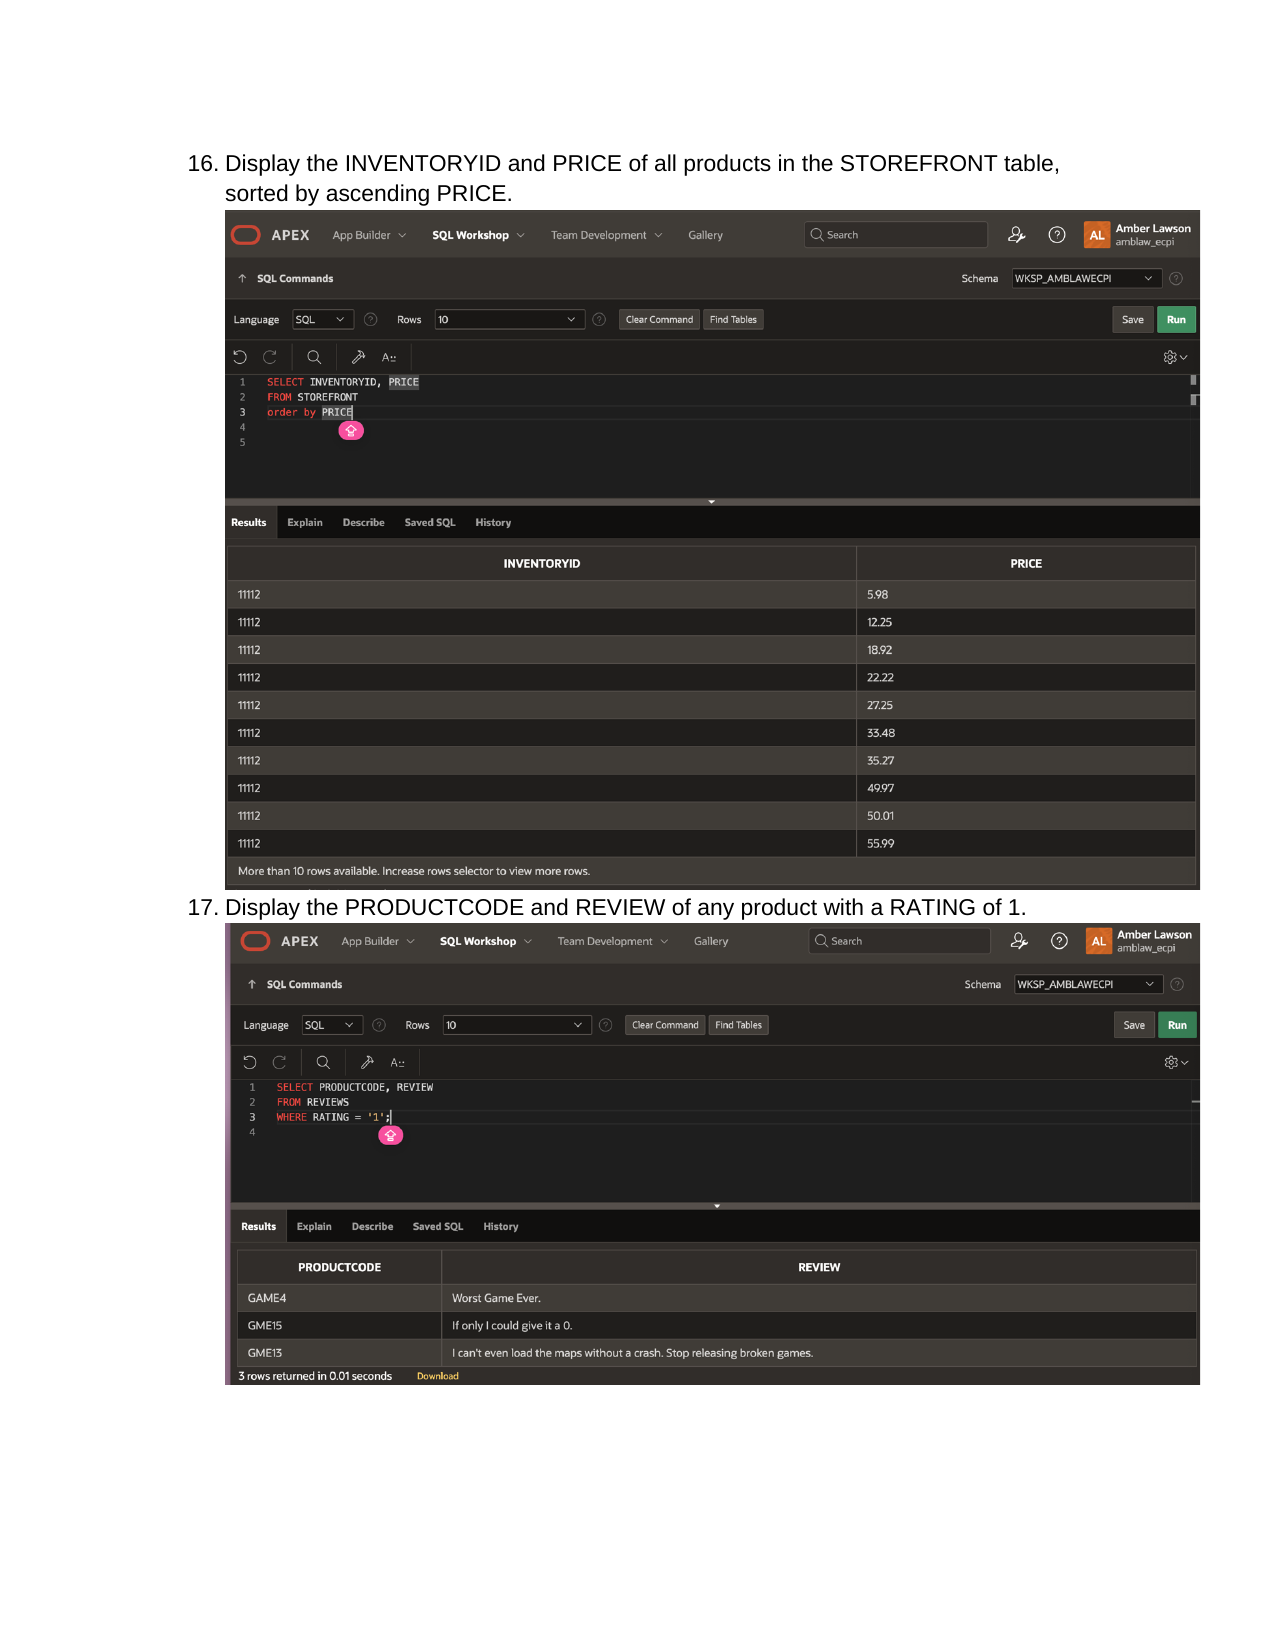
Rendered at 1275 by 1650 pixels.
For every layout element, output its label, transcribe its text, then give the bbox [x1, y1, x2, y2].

picture [225, 210, 1200, 890]
picture [225, 923, 1200, 1385]
